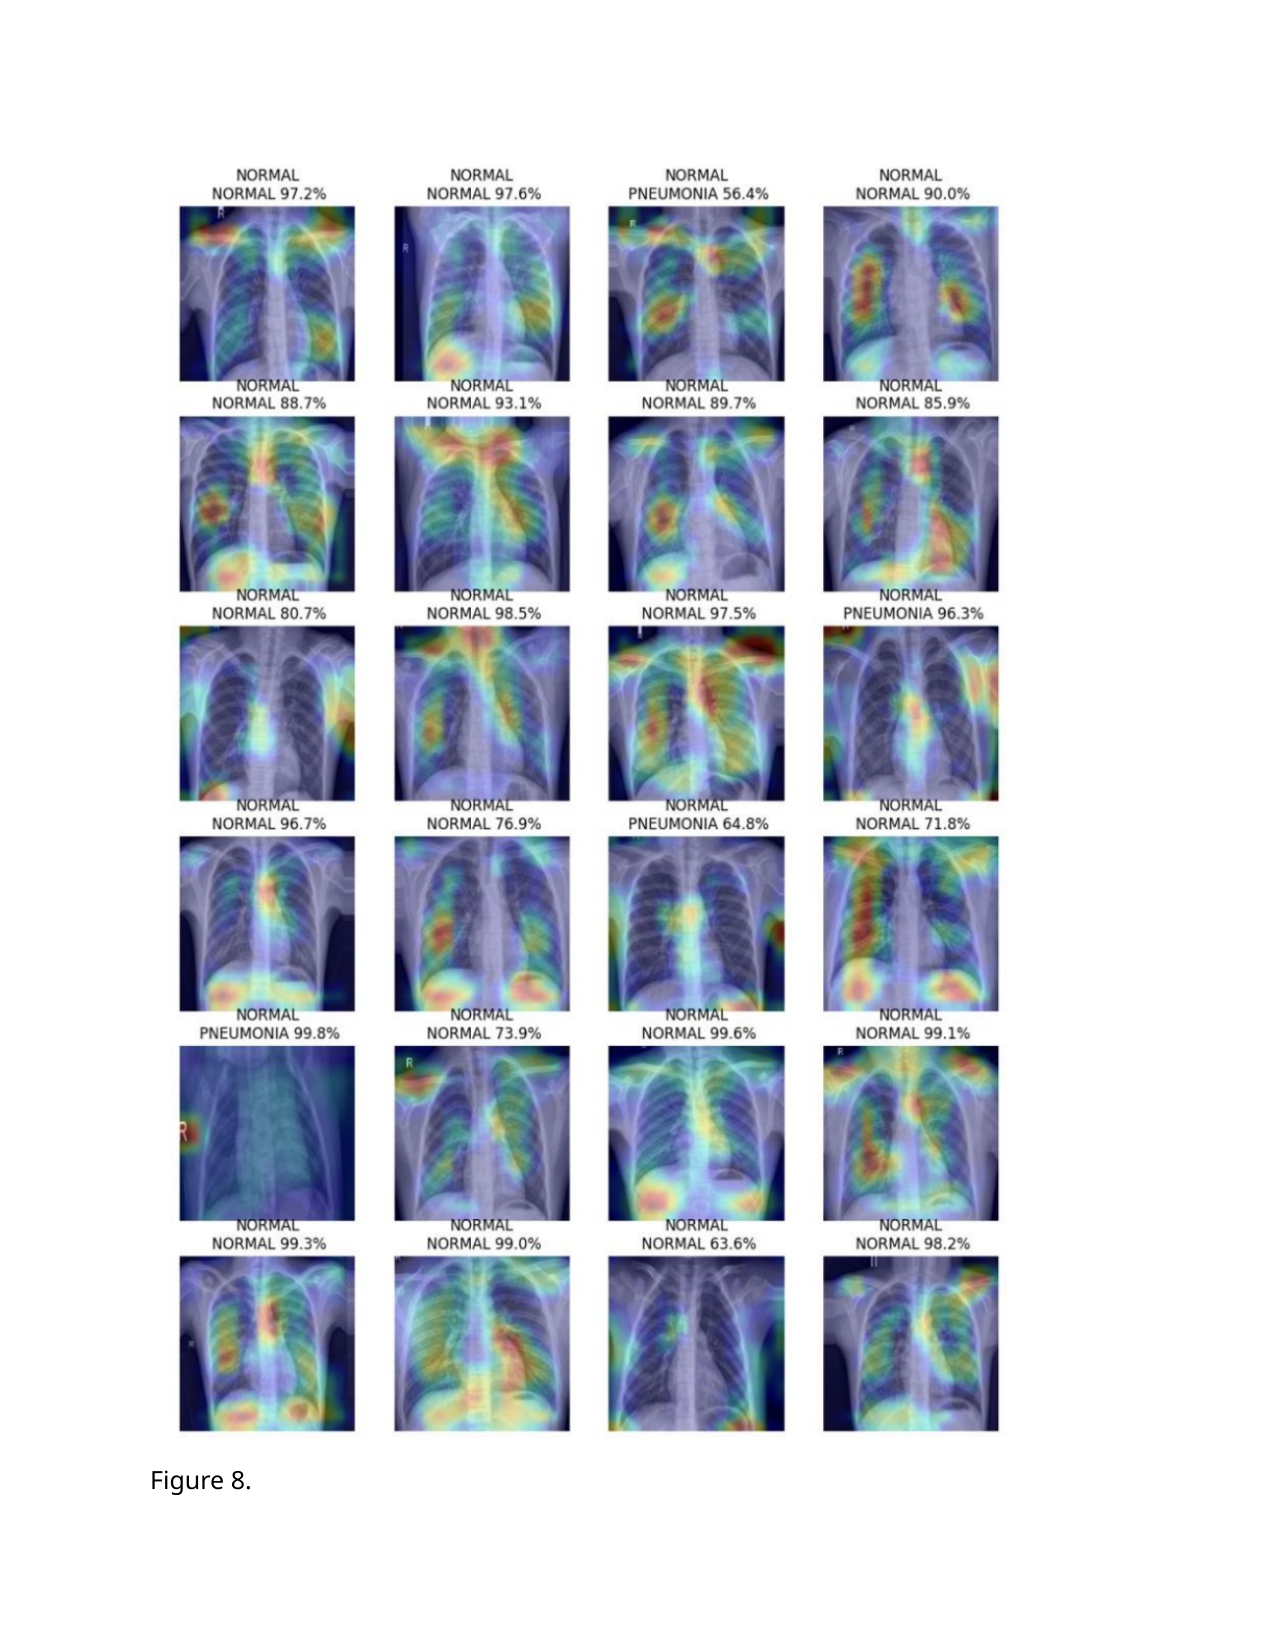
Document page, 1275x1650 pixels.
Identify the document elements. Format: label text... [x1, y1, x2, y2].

picture [150, 150, 1067, 1463]
text Figure 8. [150, 1462, 1125, 1497]
